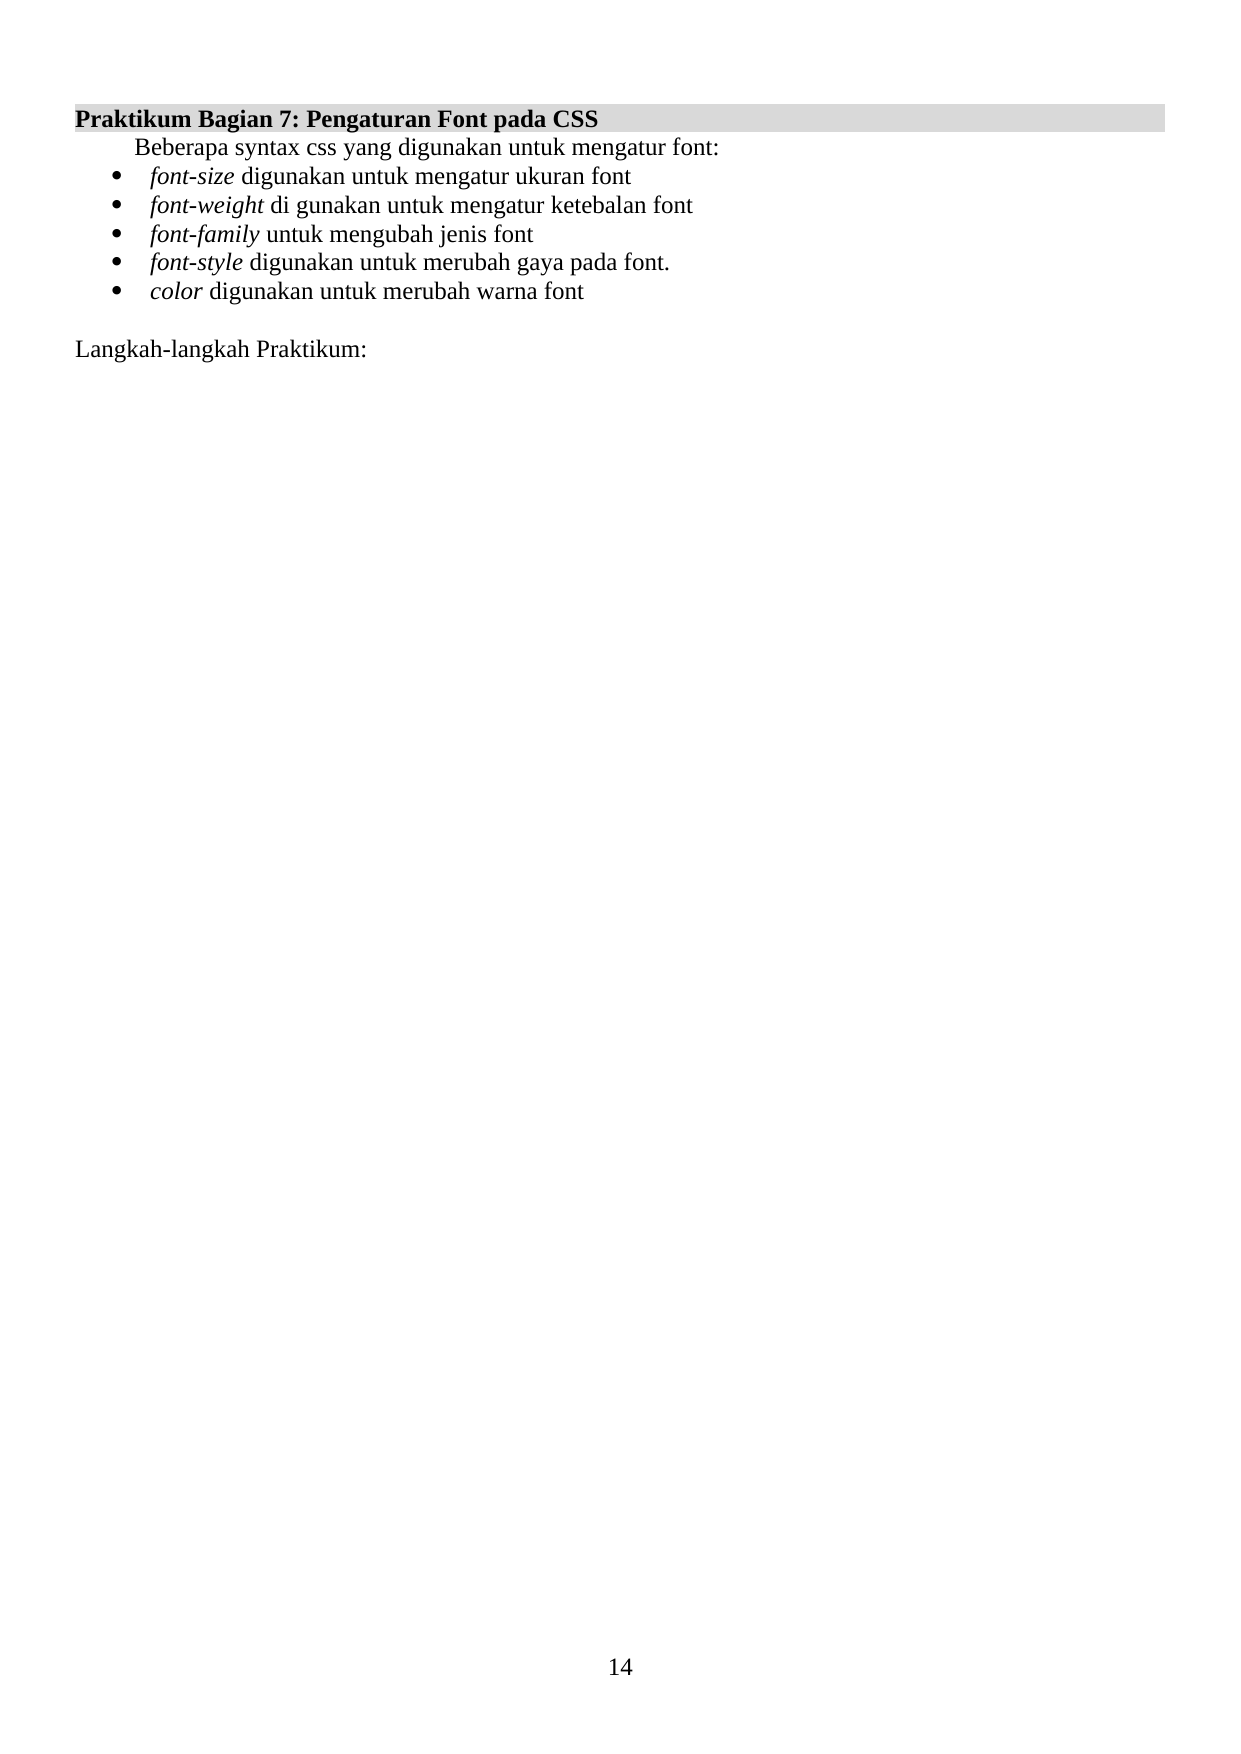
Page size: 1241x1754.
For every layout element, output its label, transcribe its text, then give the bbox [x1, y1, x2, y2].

text Langkah-langkah Praktikum: [75, 334, 1165, 362]
list color digunakan untuk merubah warna font [112, 276, 1165, 305]
list font-weight di gunakan untuk mengatur ketebalan font [112, 190, 1165, 219]
text Beberapa syntax css yang digunakan untuk mengatur font: [75, 132, 1165, 161]
list font-size digunakan untuk mengatur ukuran font [112, 161, 1165, 190]
text Praktikum Bagian 7: Pengaturan Font pada CSS [75, 104, 1165, 132]
list font-style digunakan untuk merubah gaya pada font. [112, 247, 1165, 276]
list font-family untuk mengubah jenis font [112, 219, 1165, 247]
